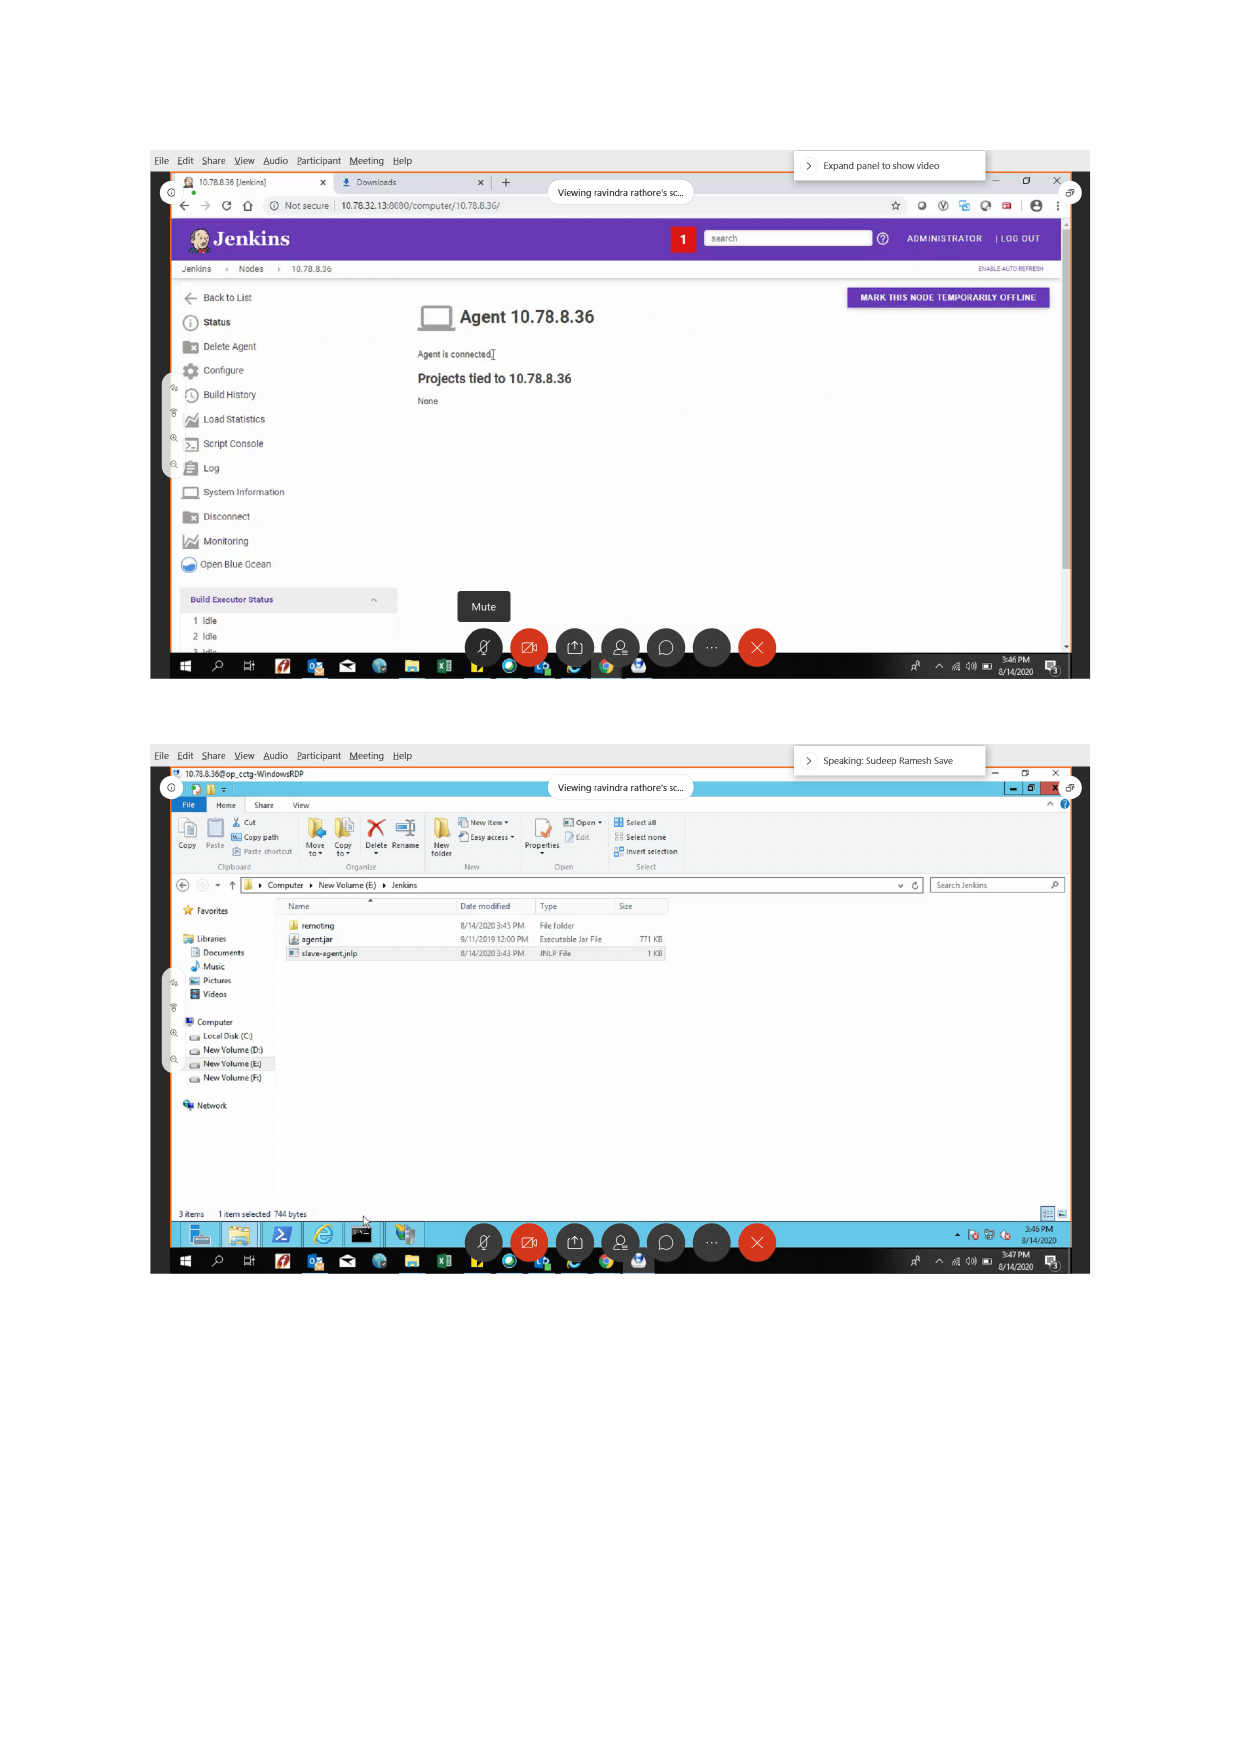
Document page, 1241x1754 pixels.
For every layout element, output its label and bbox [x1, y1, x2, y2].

picture [150, 150, 1091, 679]
picture [150, 744, 1091, 1274]
